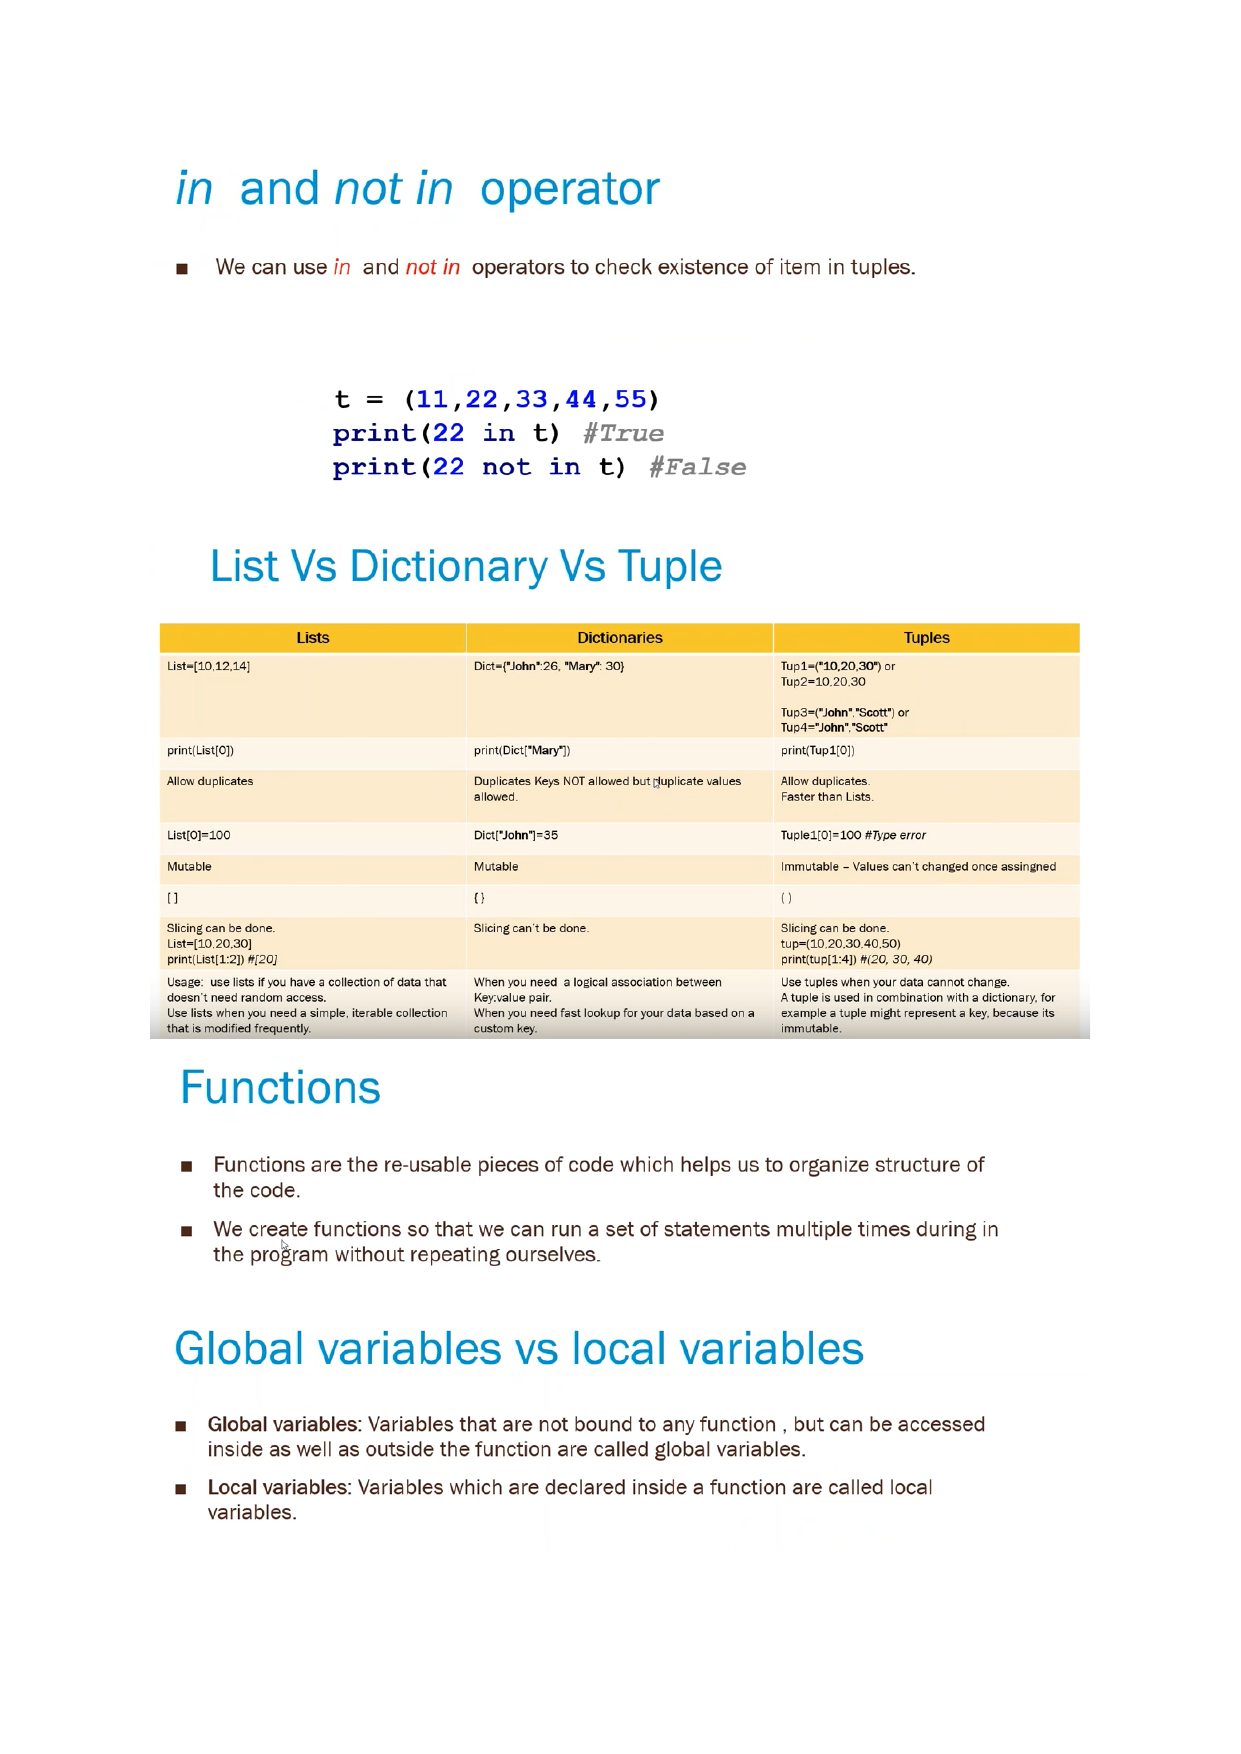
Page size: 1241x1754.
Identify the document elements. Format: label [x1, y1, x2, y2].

picture [150, 150, 1091, 512]
picture [150, 1306, 1091, 1550]
picture [150, 530, 1091, 1039]
picture [150, 1057, 1091, 1288]
